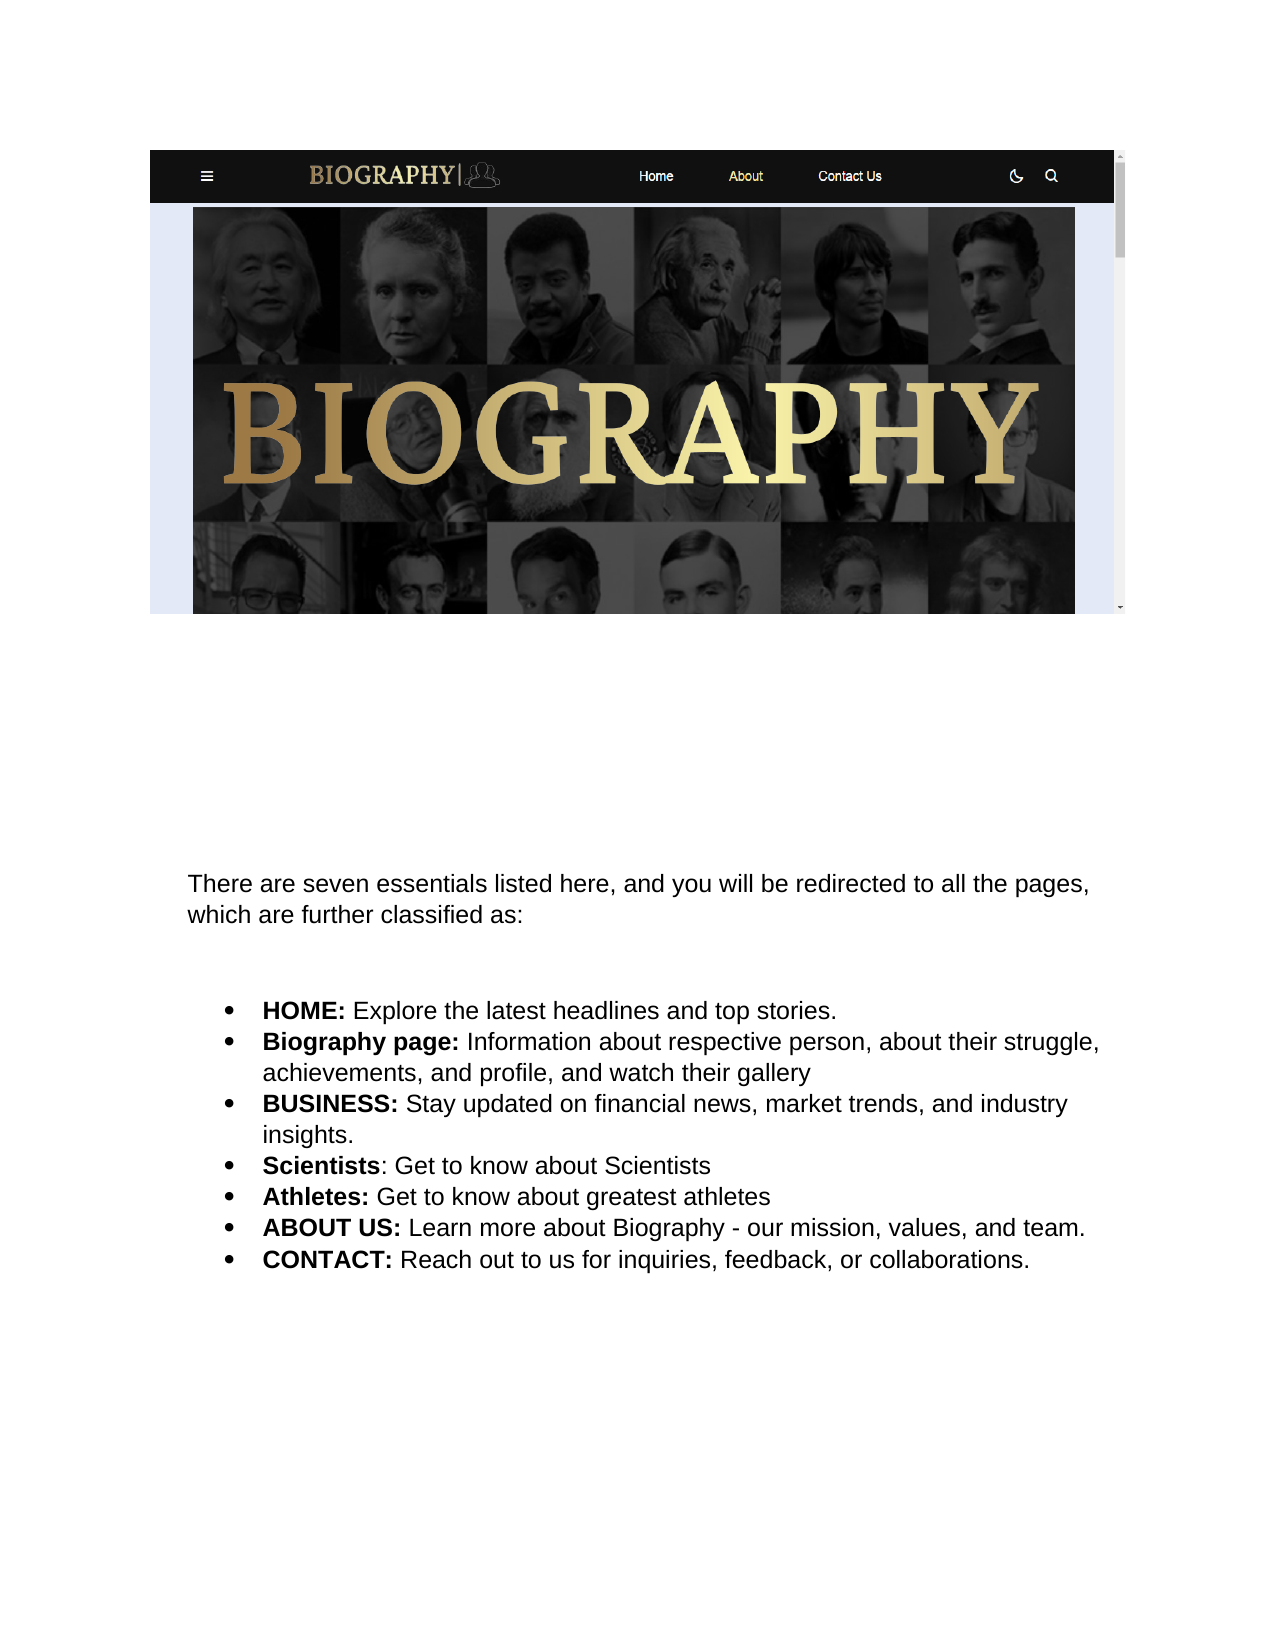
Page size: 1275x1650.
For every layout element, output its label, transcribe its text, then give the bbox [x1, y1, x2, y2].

list Scientists: Get to know about Scientists [225, 1151, 1125, 1180]
list CONTACT: Reach out to us for inquiries, feedback, or collaborations. [225, 1244, 1125, 1273]
list Athletes: Get to know about greatest athletes [225, 1182, 1125, 1211]
list ABOUT US: Learn more about Biography - our mission, values, and team. [225, 1213, 1125, 1242]
list BUSINESS: Stay updated on financial news, market trends, and industry insights. [225, 1089, 1125, 1149]
picture [150, 150, 1125, 614]
list Biography page: Information about respective person, about their struggle, achievements, and profile, and watch their gallery [225, 1027, 1125, 1087]
list HOME: Explore the latest headlines and top stories. [225, 996, 1125, 1024]
text There are seven essentials listed here, and you will be redirected to all the pages, which are further classified as: [187, 869, 1125, 929]
